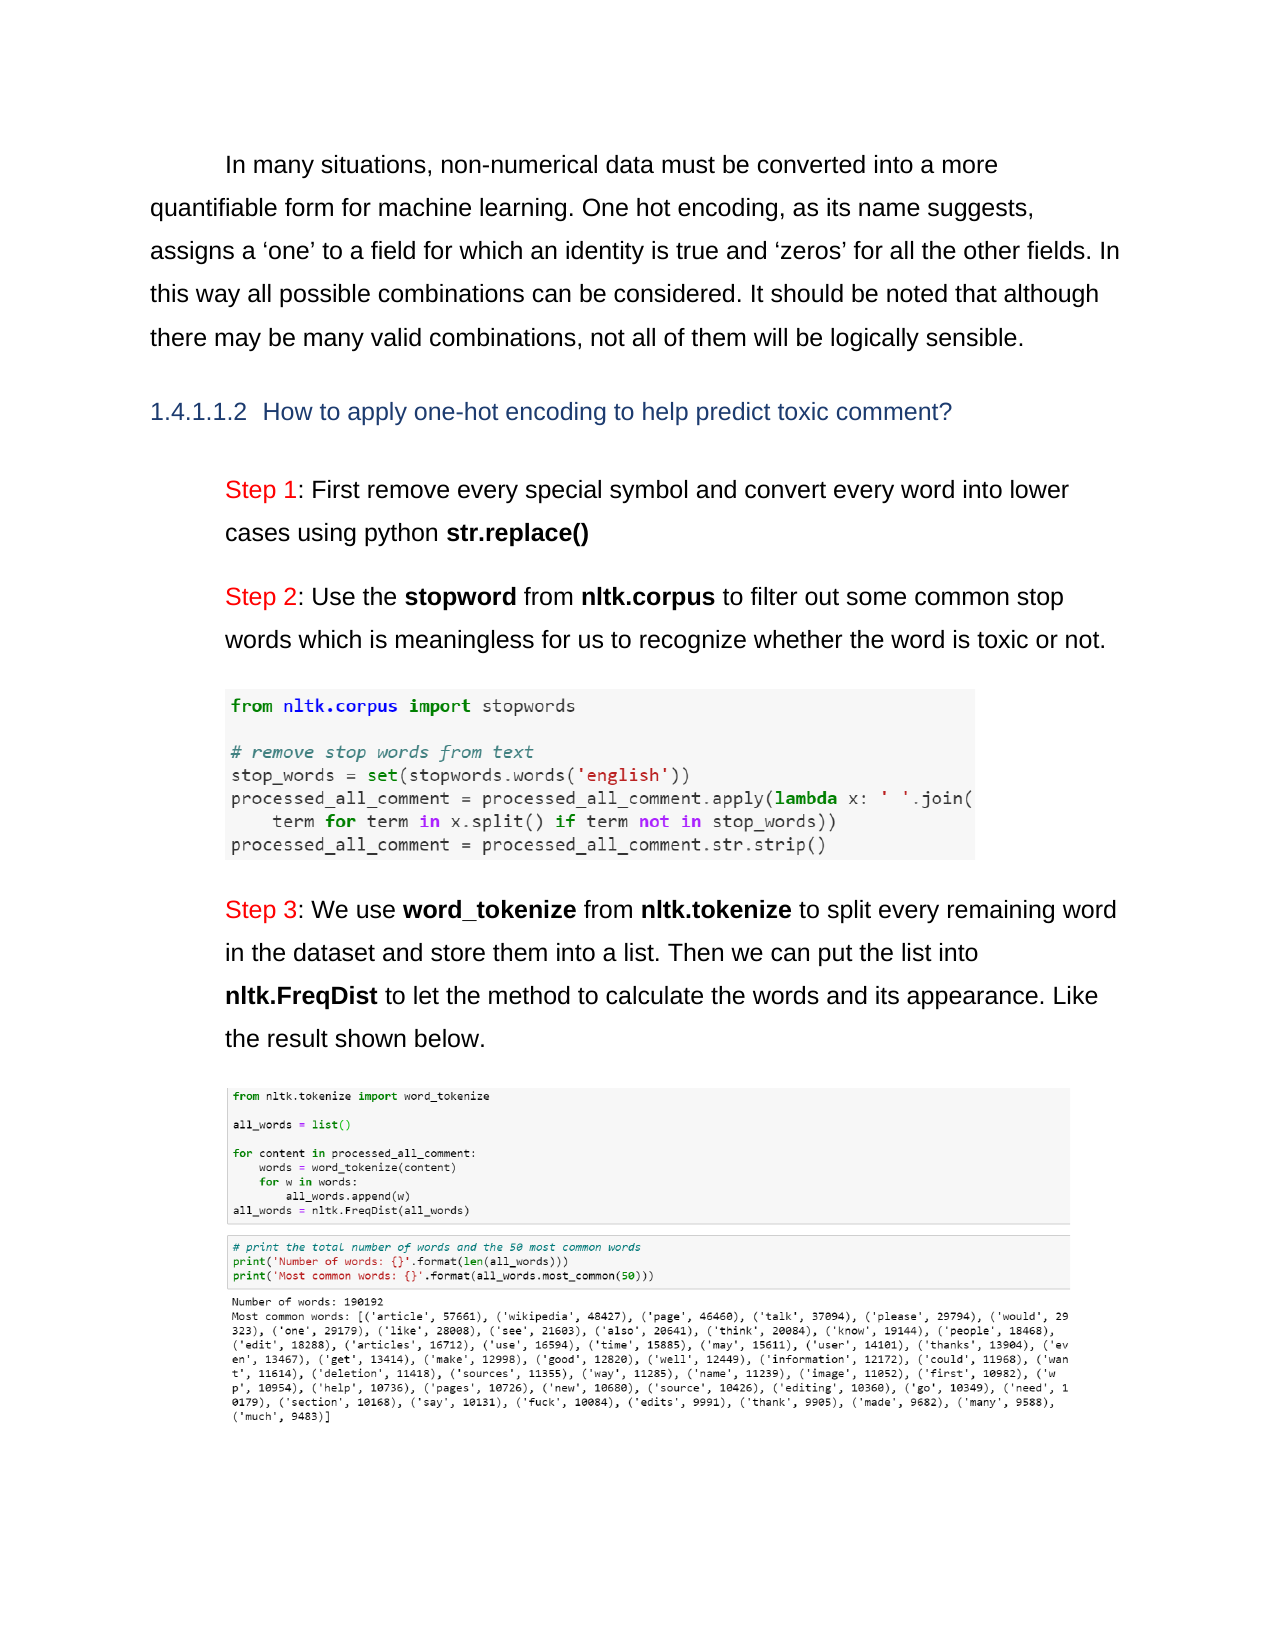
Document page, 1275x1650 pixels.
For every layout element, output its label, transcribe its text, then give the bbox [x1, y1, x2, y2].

text In many situations, non-numerical data must be converted into a more quantifiable form for machine learning. One hot encoding, as its name suggests, assigns a ‘one’ to a field for which an identity is true and ‘zeros’ for all the other fields. In this way all possible combinations can be considered. It should be noted that although there may be many valid combinations, not all of them will be logically sensible. [150, 150, 1125, 351]
picture [225, 689, 976, 860]
subtitle How to apply one-hot encoding to help predict toxic comment? [150, 397, 1125, 426]
text Step 2: Use the stopword from nltk.corpus to filter out some common stop words which is meaningless for us to recognize whether the word is toxic or not. [225, 582, 1125, 654]
text Step 3: We use word_tokenize from nltk.tokenize to split every remaining word in the dataset and store them into a list. Then we can put the list into nltk.FreqDist to let the method to calculate the words and its appearance. Like the result shown below. [225, 895, 1125, 1053]
picture [225, 1088, 1071, 1425]
text Step 1: First remove every special symbol and convert every word into lower cases using python str.replace() [225, 475, 1125, 547]
